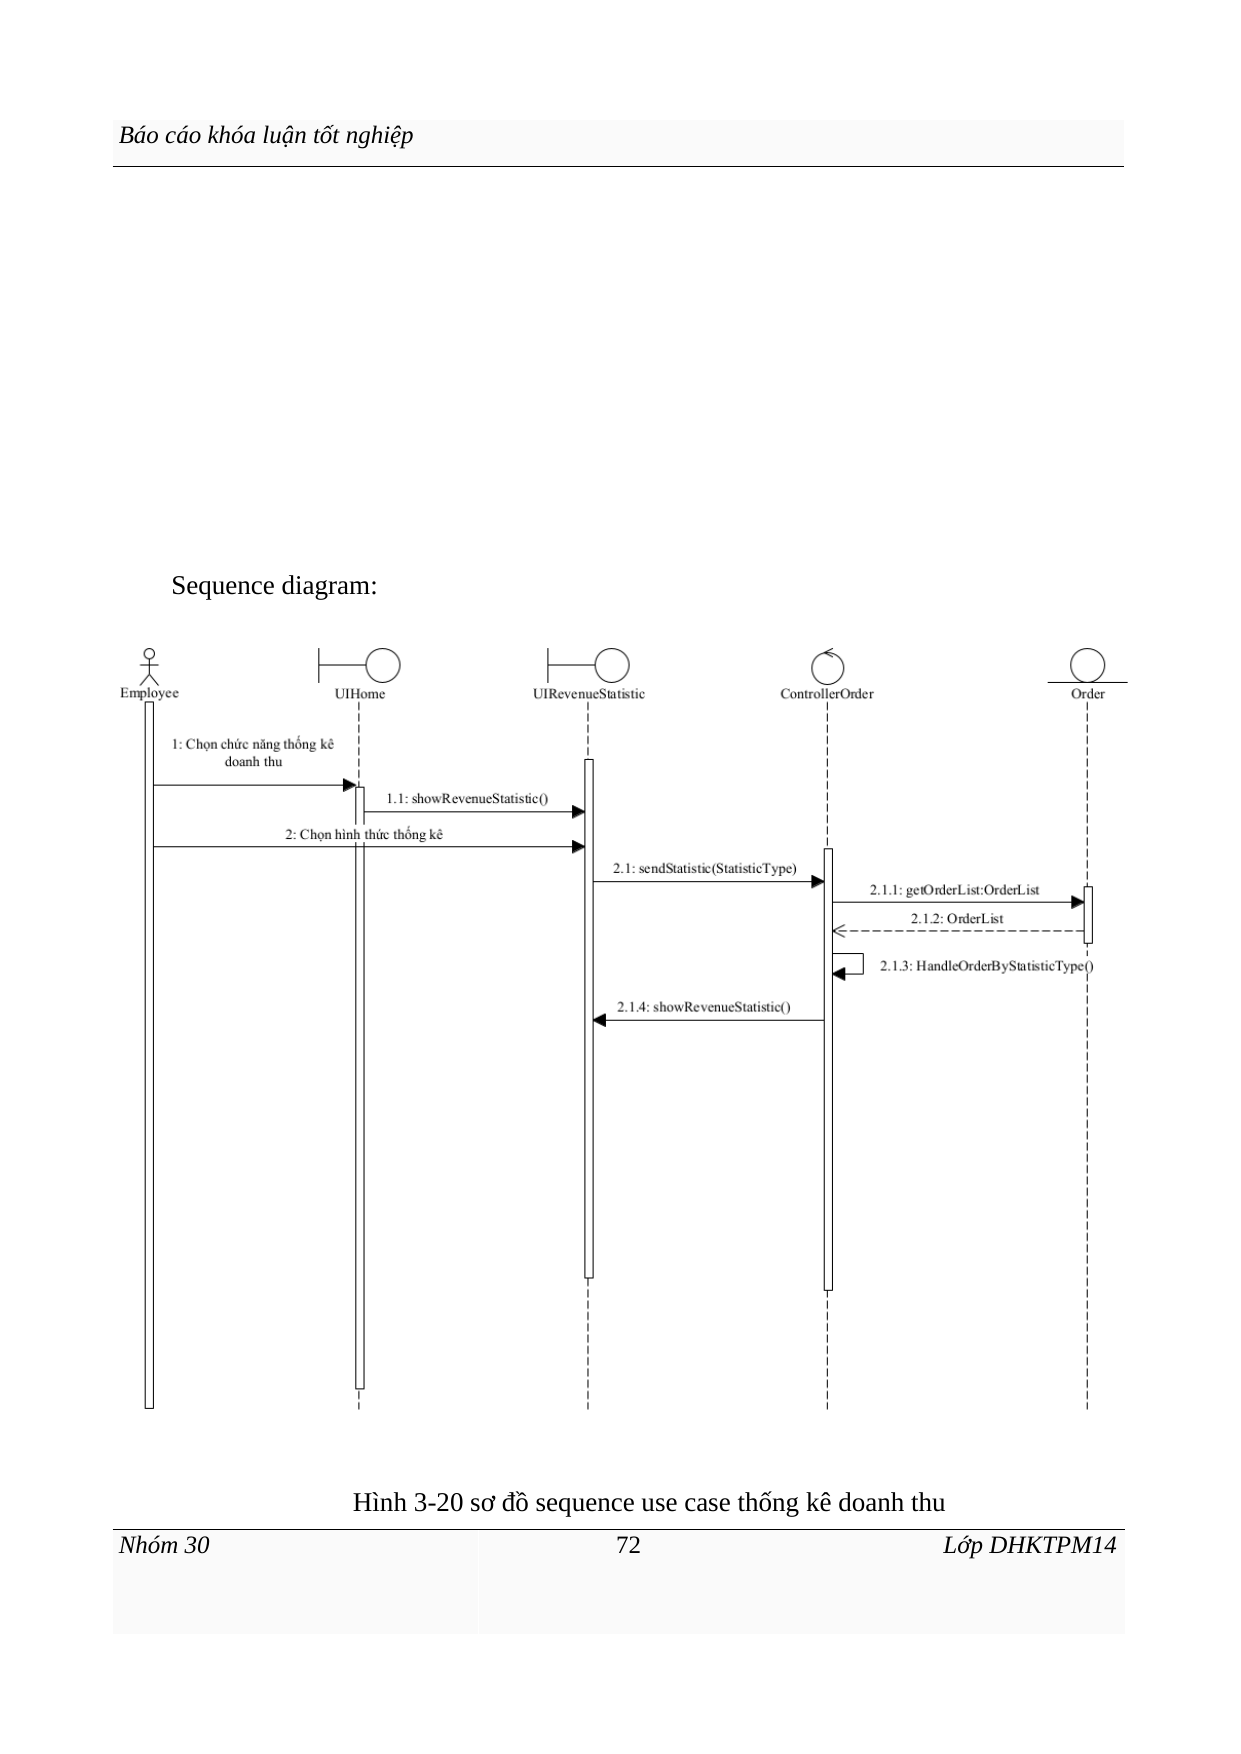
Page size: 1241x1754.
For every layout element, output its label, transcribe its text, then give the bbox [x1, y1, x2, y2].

picture [118, 645, 1128, 1412]
table_header [113, 616, 1128, 1457]
text Sequence diagram: [112, 569, 1128, 600]
